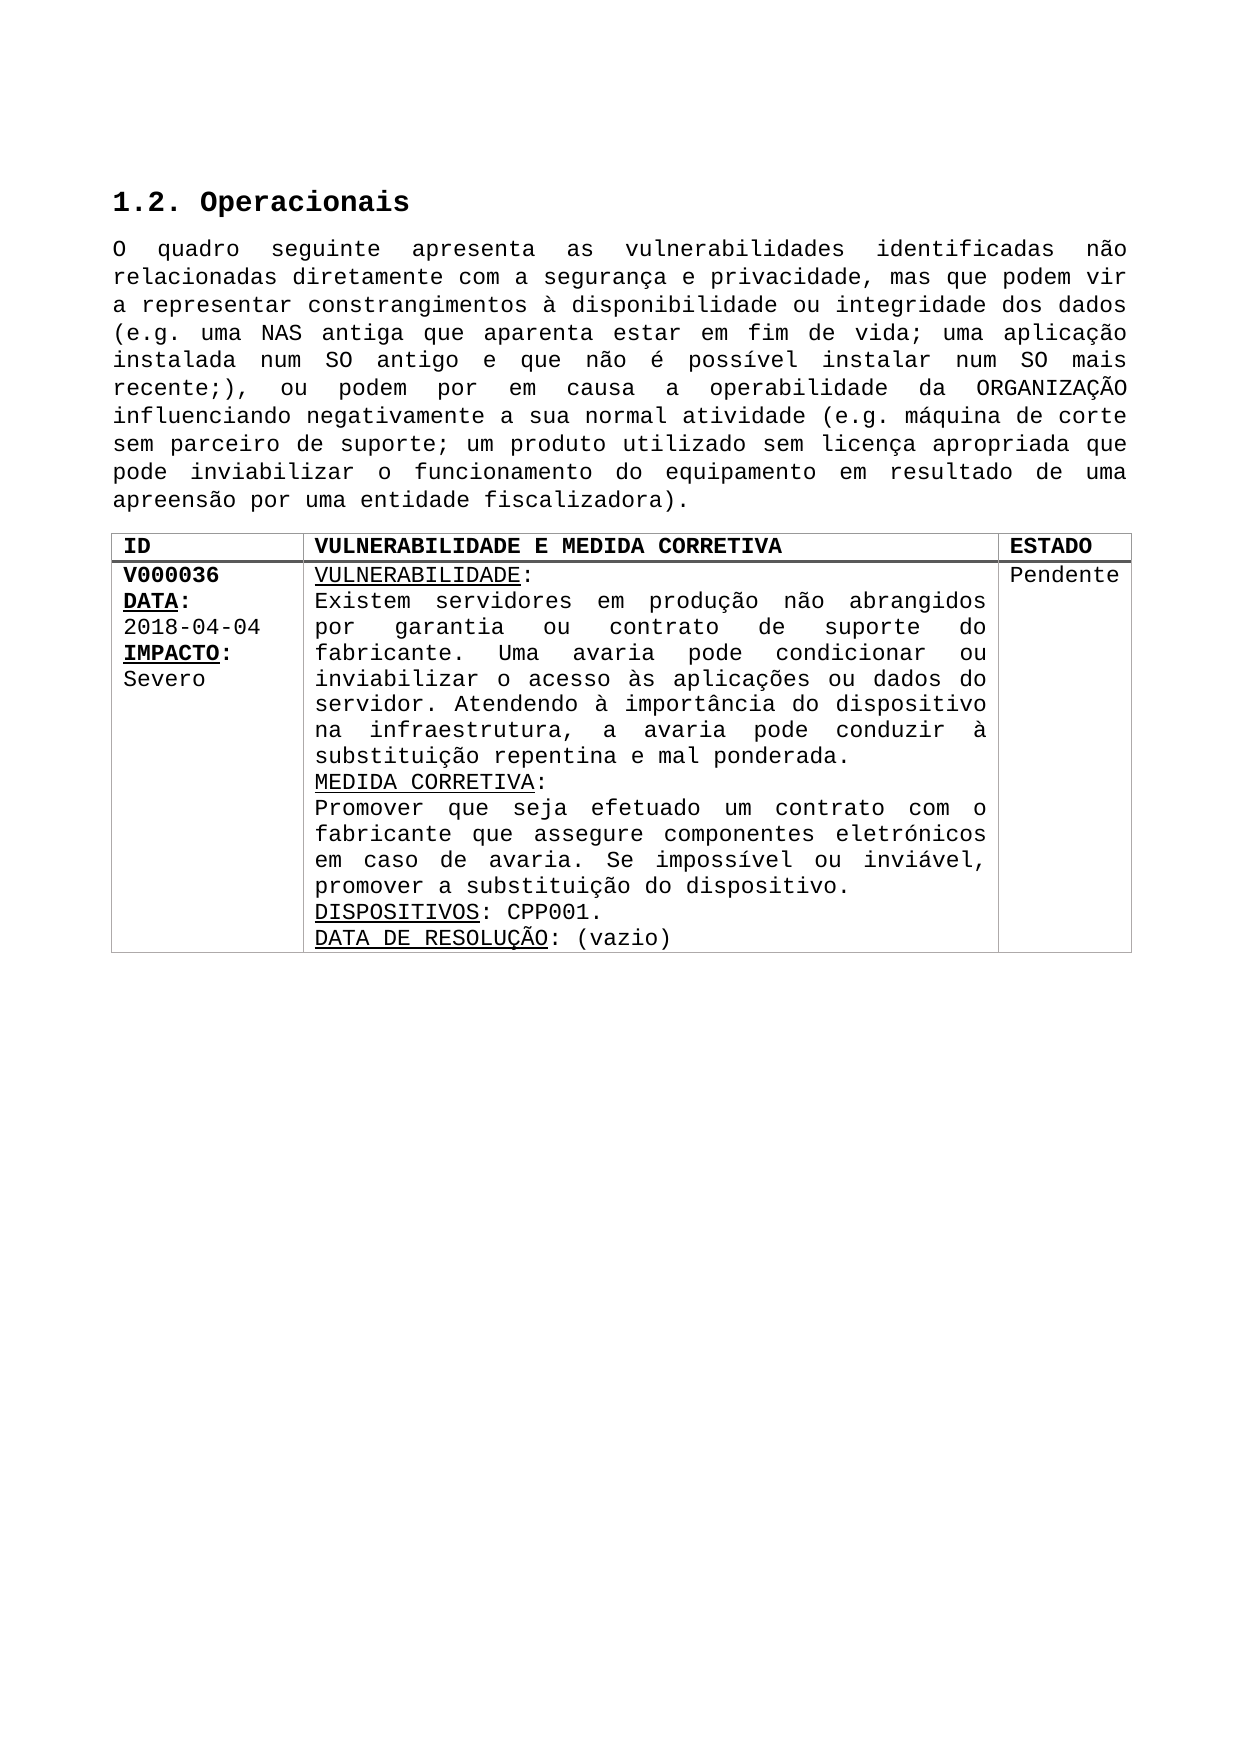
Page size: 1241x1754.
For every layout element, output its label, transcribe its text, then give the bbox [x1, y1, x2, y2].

table_header ESTADO [999, 534, 1131, 560]
text O quadro seguinte apresenta as vulnerabilidades identificadas não relacionadas diretamente com a segurança e privacidade, mas que podem vir a representar constrangimentos à disponibilidade ou integridade dos dados (e.g. uma NAS antiga que aparenta estar em fim de vida; uma aplicação instalada num SO antigo e que não é possível instalar num SO mais recente;), ou podem por em causa a operabilidade da ORGANIZAÇÃO influenciando negativamente a sua normal atividade (e.g. máquina de corte sem parceiro de suporte; um produto utilizado sem licença apropriada que pode inviabilizar o funcionamento do equipamento em resultado de uma apreensão por uma entidade fiscalizadora). [112, 237, 1128, 514]
table_header VULNERABILIDADE E MEDIDA CORRETIVA [304, 534, 998, 560]
text Operacionais [112, 187, 1128, 221]
table_cell VULNERABILIDADE: Existem servidores em produção não abrangidos por garantia ou contrato de suporte do fabricante. Uma avaria pode condicionar ou inviabilizar o acesso às aplicações ou dados do servidor. Atendendo à importância do dispositivo na infraestrutura, a avaria pode conduzir à substituição repentina e mal ponderada. MEDIDA CORRETIVA: Promover que seja efetuado um contrato com o fabricante que assegure componentes eletrónicos em caso de avaria. Se impossível ou inviável, promover a substituição do dispositivo. DISPOSITIVOS: CPP001. DATA DE RESOLUÇÃO: (vazio) [304, 563, 998, 952]
table_cell V000036 DATA: 2018-04-04 IMPACTO: Severo [112, 563, 303, 952]
table_cell Pendente [999, 563, 1131, 952]
table_header ID [112, 534, 303, 560]
